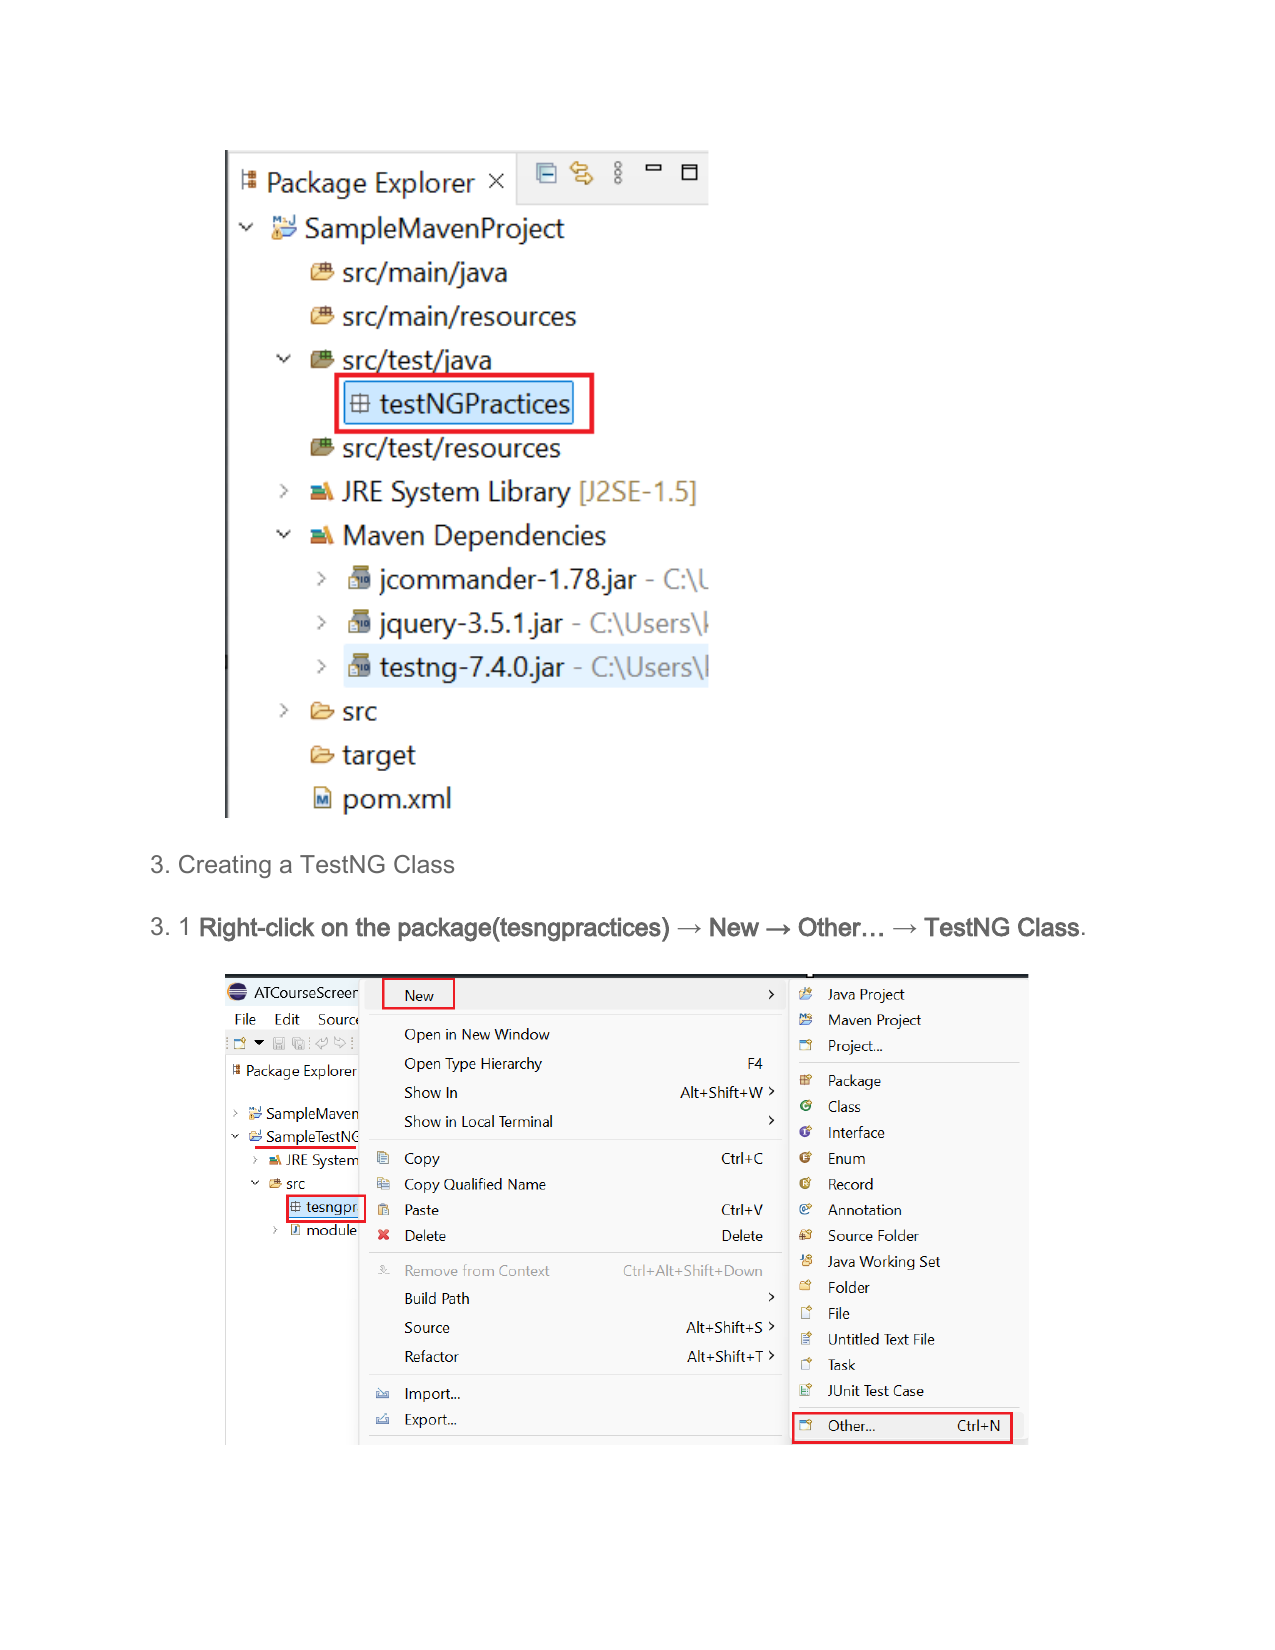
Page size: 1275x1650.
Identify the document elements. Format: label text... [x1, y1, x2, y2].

subtitle 3. Creating a TestNG Class [150, 850, 1125, 879]
picture [225, 974, 1029, 1445]
subtitle 3. 1 Right-click on the package(tesngpractices) → New → Other… → TestNG Class. [150, 912, 1125, 941]
picture [225, 150, 729, 818]
